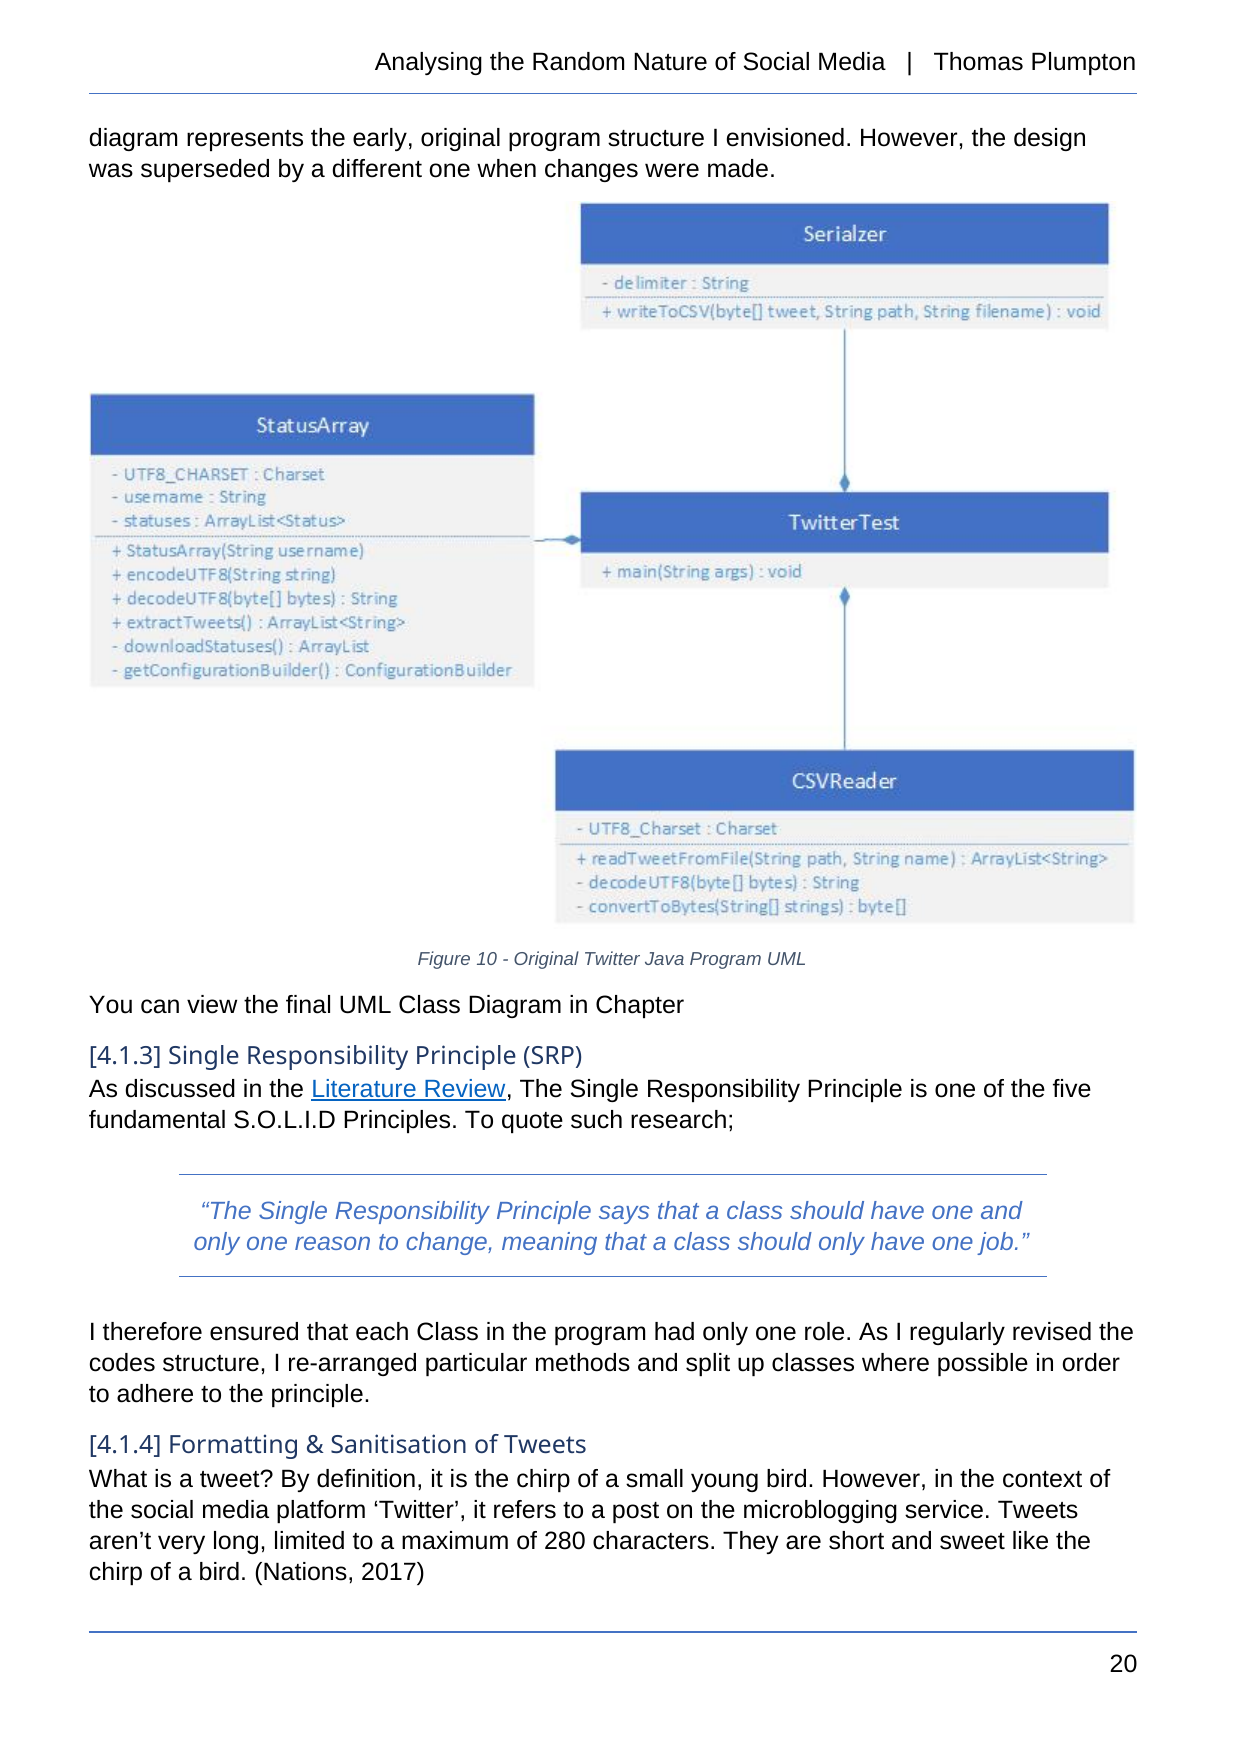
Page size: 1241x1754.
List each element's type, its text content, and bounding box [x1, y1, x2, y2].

text “The Single Responsibility Principle says that a class should have one and only one reason to change, meaning that a class should only have one job.” [179, 1175, 1047, 1276]
subtitle [4.1.4] Formatting & Sanitisation of Tweets [89, 1427, 1137, 1461]
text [89, 122, 1137, 182]
text As discussed in the Literature Review, The Single Responsibility Principle is one of the five fundamental S.O.L.I.D Principles. To quote such research; [89, 1074, 1137, 1134]
text What is a tweet? By definition, it is the chirp of a small young bird. However, in the context of the social media platform ‘Twitter’, it refers to a post on the microblogging service. Tweets aren’t very long, limited to a maximum of 280 characters. They are short and sweet like the chirp of a bird. [89, 1464, 1137, 1586]
subtitle [4.1.3] Single Responsibility Principle (SRP) [89, 1038, 1137, 1072]
text You can view the final UML Class Diagram in Chapter [89, 990, 1137, 1019]
picture [88, 201, 1137, 929]
text I therefore ensured that each Class in the program had only one role. As I regularly revised the codes structure, I re-arranged particular methods and split up classes where possible in order to adhere to the principle. [89, 1317, 1137, 1408]
